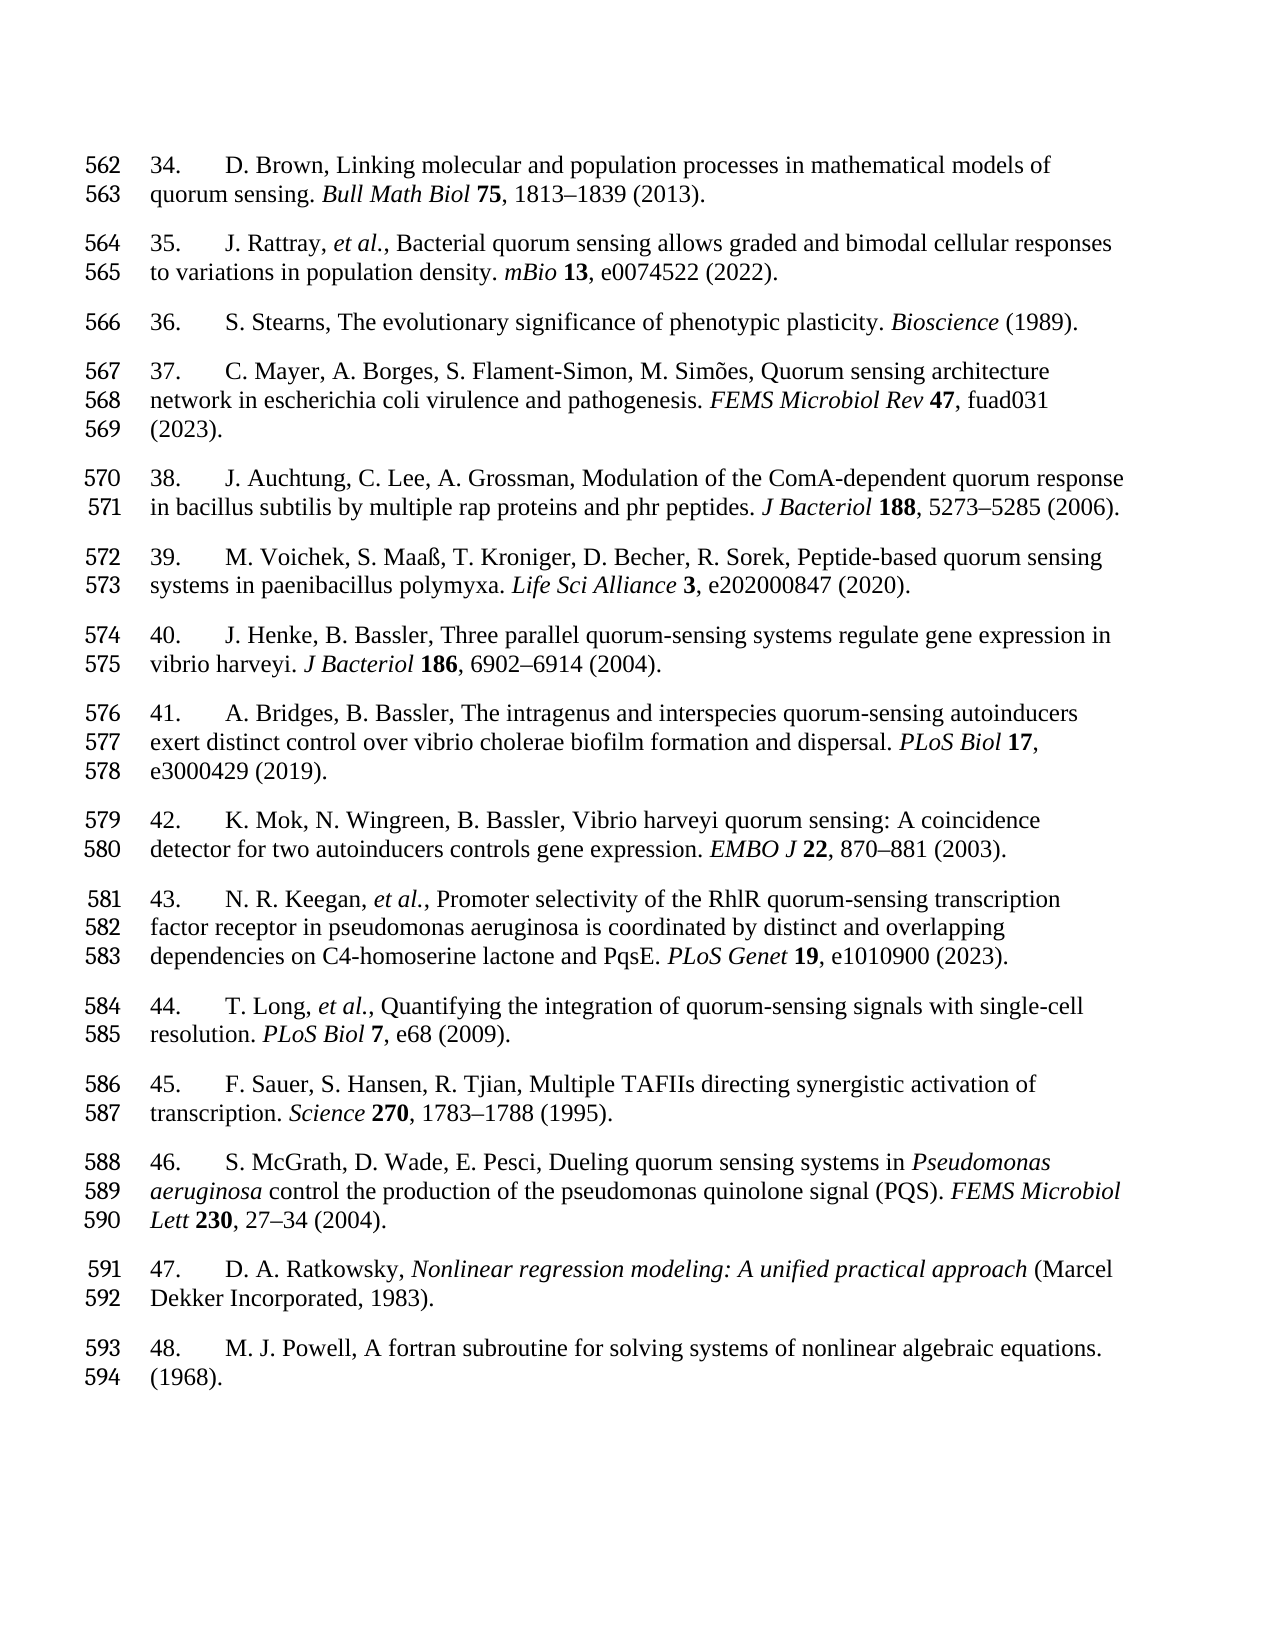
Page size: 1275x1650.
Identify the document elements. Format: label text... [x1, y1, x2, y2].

text 36. S. Stearns, The evolutionary significance of phenotypic plasticity. Bioscience (1989). [150, 307, 1125, 335]
text 44. T. Long, et al., Quantifying the integration of quorum-sensing signals with single-cell resolution. PLoS Biol 7, e68 (2009). [150, 991, 1125, 1048]
text 37. C. Mayer, A. Borges, S. Flament-Simon, M. Simões, Quorum sensing architecture network in escherichia coli virulence and pathogenesis. FEMS Microbiol Rev 47, fuad031 (2023). [150, 356, 1125, 442]
text 38. J. Auchtung, C. Lee, A. Grossman, Modulation of the ComA-dependent quorum response in bacillus subtilis by multiple rap proteins and phr peptides. J Bacteriol 188, 5273–5285 (2006). [150, 463, 1125, 521]
text 34. D. Brown, Linking molecular and population processes in mathematical models of quorum sensing. Bull Math Biol 75, 1813–1839 (2013). [150, 150, 1125, 207]
text 41. A. Bridges, B. Bassler, The intragenus and interspecies quorum-sensing autoinducers exert distinct control over vibrio cholerae biofilm formation and dispersal. PLoS Biol 17, e3000429 (2019). [150, 698, 1125, 784]
text 40. J. Henke, B. Bassler, Three parallel quorum-sensing systems regulate gene expression in vibrio harveyi. J Bacteriol 186, 6902–6914 (2004). [150, 620, 1125, 677]
text 39. M. Voichek, S. Maaß, T. Kroniger, D. Becher, R. Sorek, Peptide-based quorum sensing systems in paenibacillus polymyxa. Life Sci Alliance 3, e202000847 (2020). [150, 542, 1125, 599]
text 47. D. A. Ratkowsky, Nonlinear regression modeling: A unified practical approach (Marcel Dekker Incorporated, 1983). [150, 1254, 1125, 1312]
text 45. F. Sauer, S. Hansen, R. Tjian, Multiple TAFIIs directing synergistic activation of transcription. Science 270, 1783–1788 (1995). [150, 1069, 1125, 1127]
text 46. S. McGrath, D. Wade, E. Pesci, Dueling quorum sensing systems in Pseudomonas aeruginosa control the production of the pseudomonas quinolone signal (PQS). FEMS Microbiol Lett 230, 27–34 (2004). [150, 1147, 1125, 1234]
text 43. N. R. Keegan, et al., Promoter selectivity of the RhlR quorum-sensing transcription factor receptor in pseudomonas aeruginosa is coordinated by distinct and overlapping dependencies on C4-homoserine lactone and PqsE. PLoS Genet 19, e1010900 (2023). [150, 884, 1125, 970]
text 35. J. Rattray, et al., Bacterial quorum sensing allows graded and bimodal cellular responses to variations in population density. mBio 13, e0074522 (2022). [150, 228, 1125, 286]
text 42. K. Mok, N. Wingreen, B. Bassler, Vibrio harveyi quorum sensing: A coincidence detector for two autoinducers controls gene expression. EMBO J 22, 870–881 (2003). [150, 805, 1125, 863]
text 48. M. J. Powell, A fortran subroutine for solving systems of nonlinear algebraic equations. (1968). [150, 1333, 1125, 1390]
